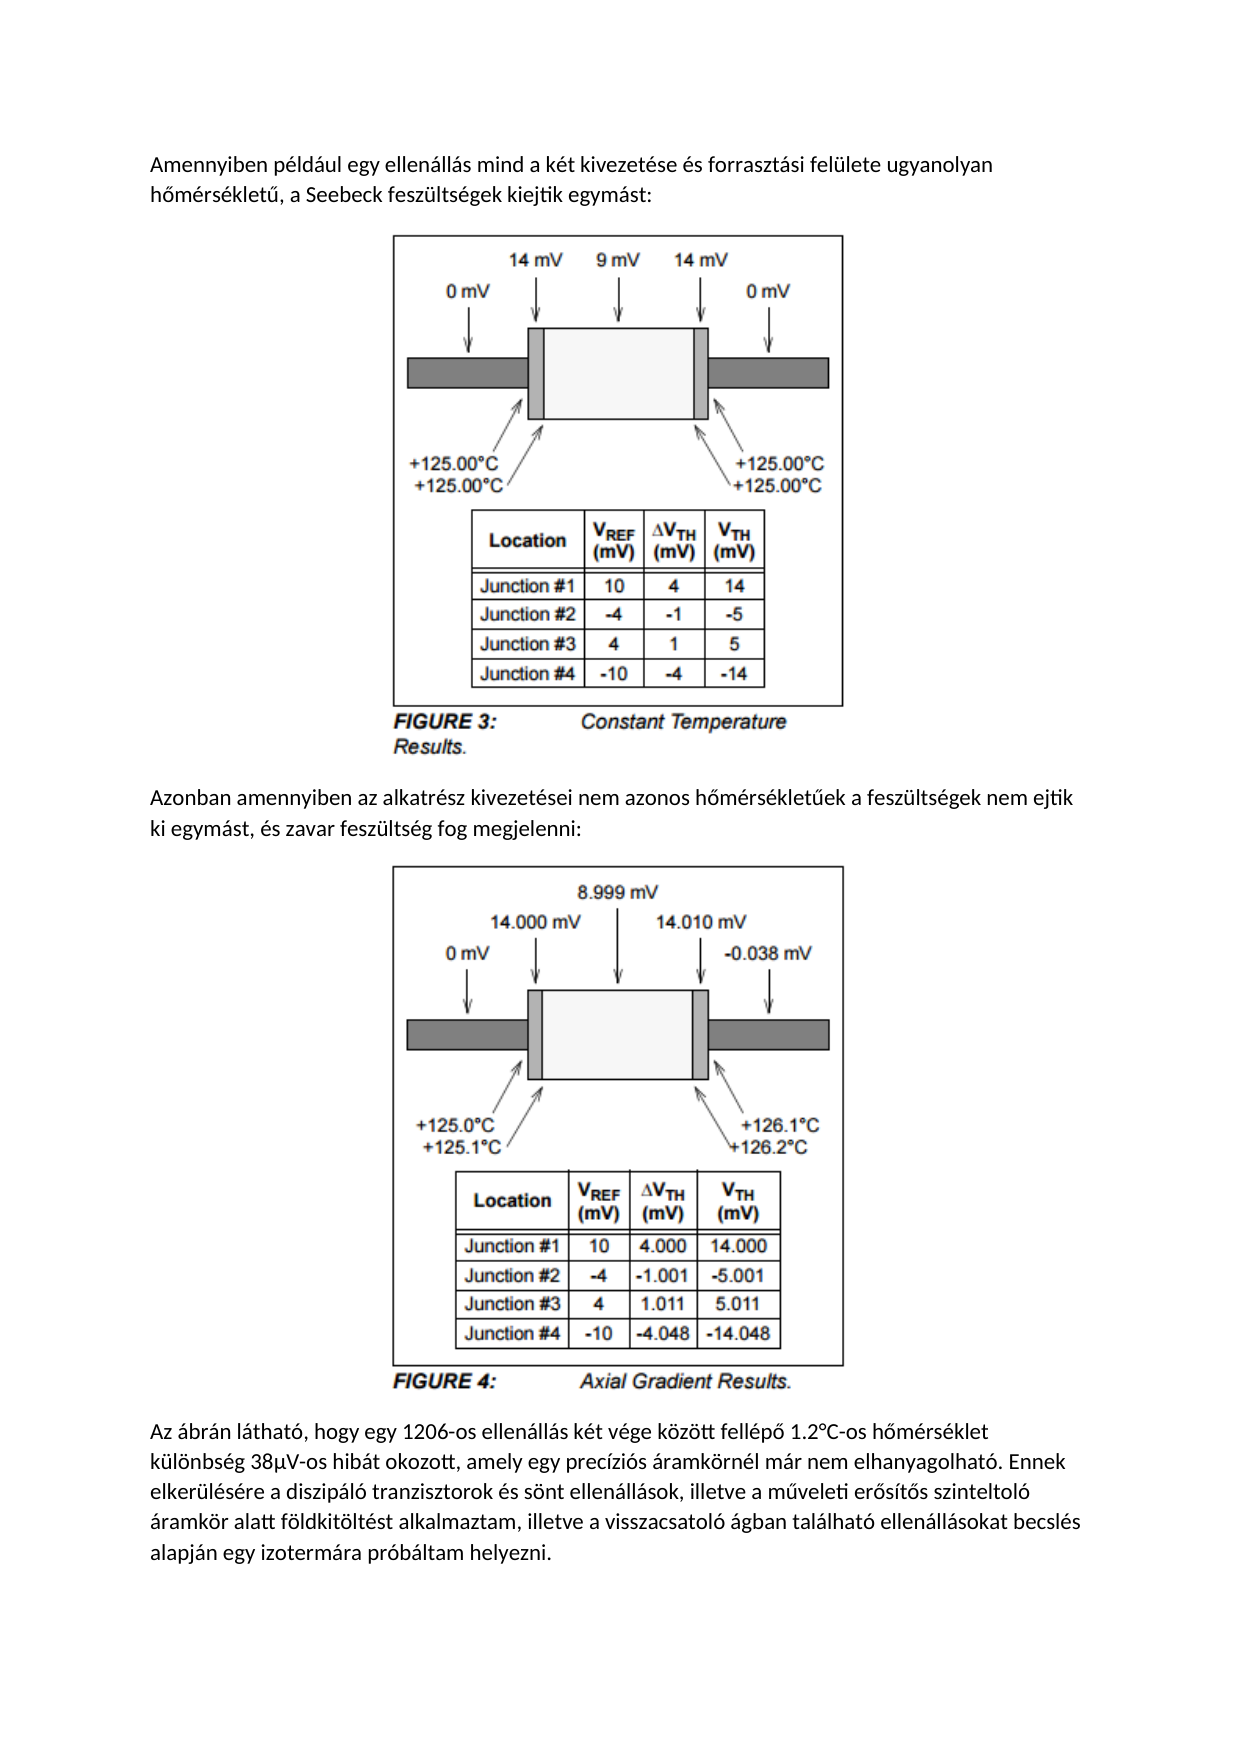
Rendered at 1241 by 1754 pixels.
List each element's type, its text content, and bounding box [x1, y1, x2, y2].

text Azonban amennyiben az alkatrész kivezetései nem azonos hőmérsékletűek a feszültségek nem ejtik ki egymást, és zavar feszültség fog megjelenni: [150, 783, 1090, 842]
picture [388, 860, 852, 1398]
text Amennyiben például egy ellenállás mind a két kivezetése és forrasztási felülete ugyanolyan hőmérsékletű, a Seebeck feszültségek kiejtik egymást: [150, 150, 1090, 208]
text Az ábrán látható, hogy egy 1206-os ellenállás két vége között fellépő 1.2°C-os hőmérséklet különbség 38µV-os hibát okozott, amely egy precíziós áramkörnél már nem elhanyagolható. Ennek elkerülésére a diszipáló tranzisztorok és sönt ellenállások, illetve a műveleti erősítős szinteltoló áramkör alatt földkitöltést alkalmaztam, illetve a visszacsatoló ágban található ellenállásokat becslés alapján egy izotermára próbáltam helyezni. [150, 1417, 1090, 1566]
picture [387, 227, 853, 765]
